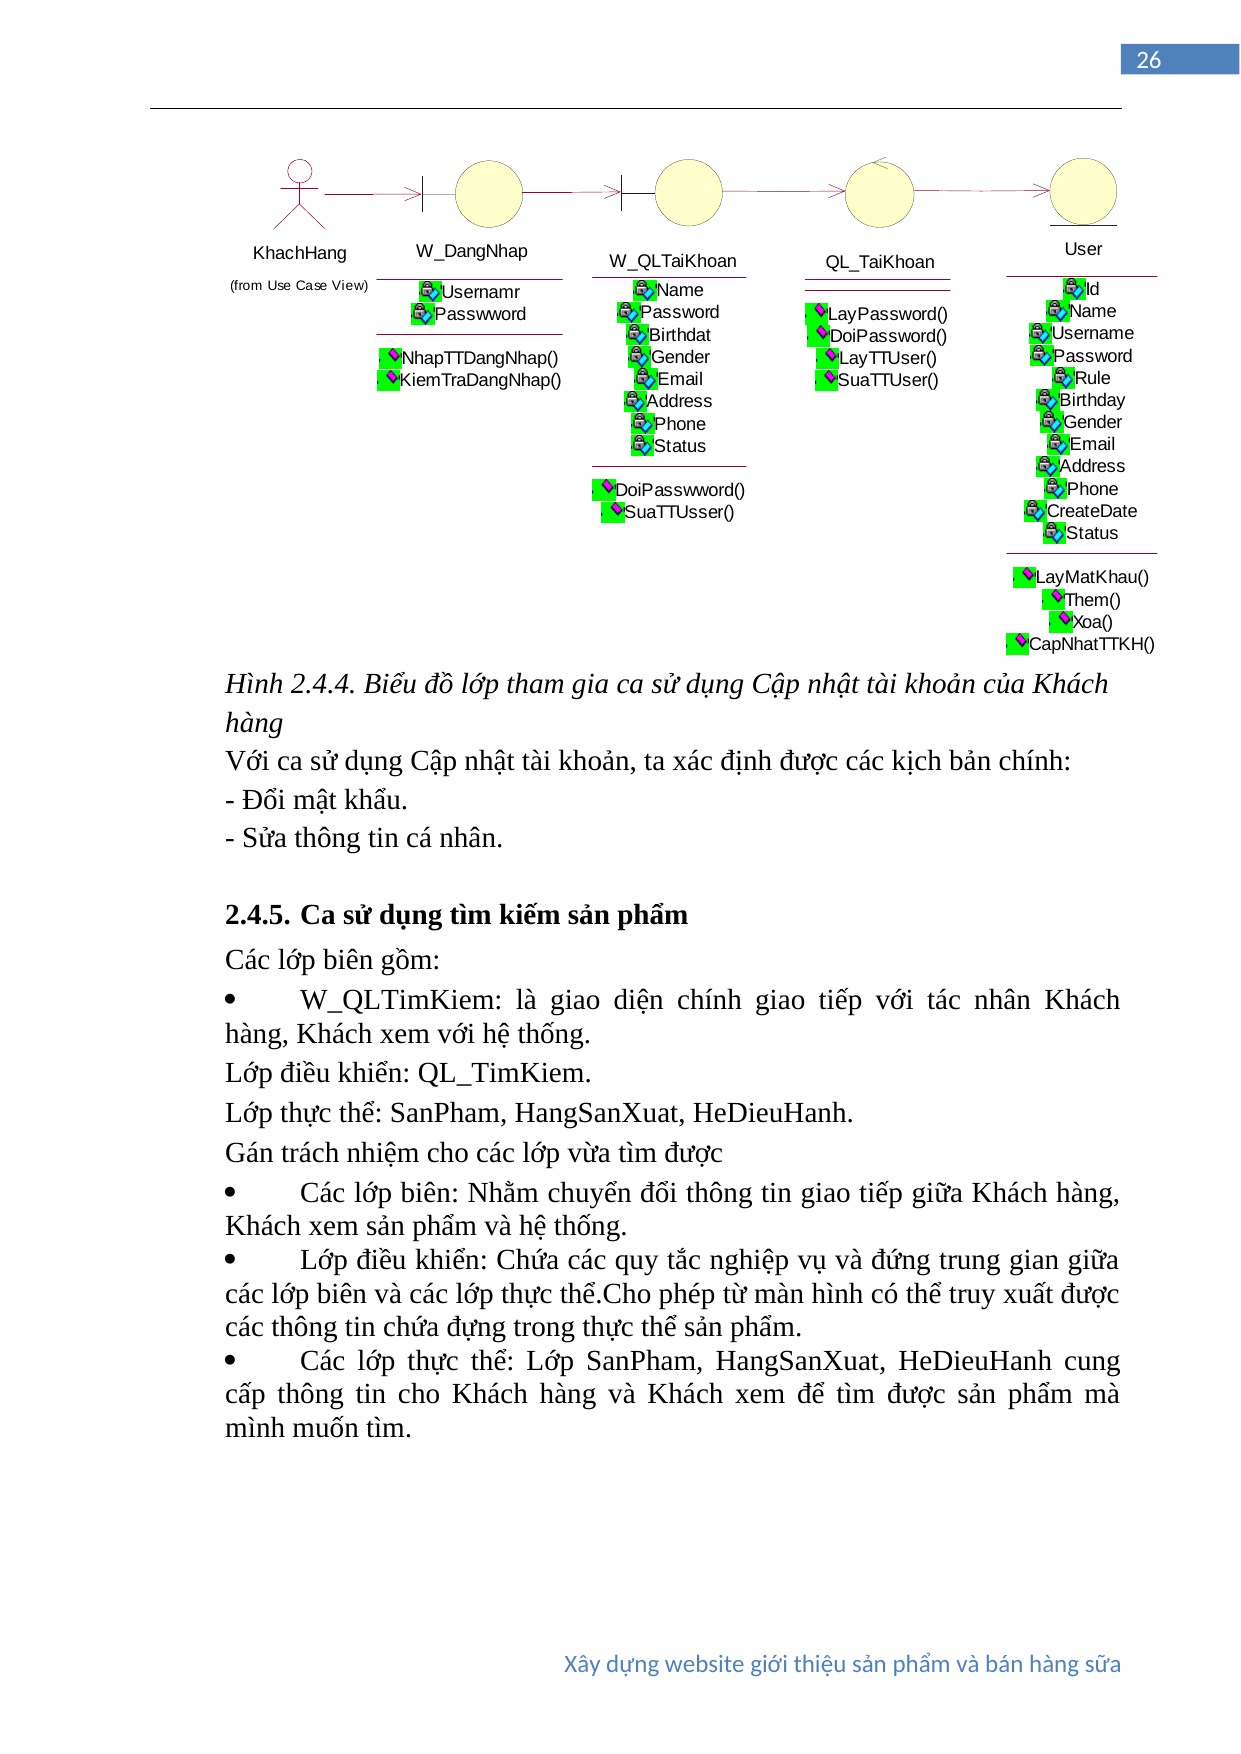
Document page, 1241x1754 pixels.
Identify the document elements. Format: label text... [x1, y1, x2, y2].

list Ca sử dụng tìm kiếm sản phẩm [225, 897, 1122, 931]
text Gán trách nhiệm cho các lớp vừa tìm được [225, 1135, 1121, 1169]
text Với ca sử dụng Cập nhật tài khoản, ta xác định được các kịch bản chính: [225, 743, 1122, 777]
text Lớp thực thể: SanPham, HangSanXuat, HeDieuHanh. [225, 1095, 1121, 1129]
text - Đổi mật khẩu. [225, 782, 1122, 815]
list W_QLTimKiem: là giao diện chính giao tiếp với tác nhân Khách hàng, Khách xem với hệ thống. [225, 982, 1121, 1049]
text Hình 2.4.4. Biểu đồ lớp tham gia ca sử dụng Cập nhật tài khoản của Khách hàng [225, 666, 1122, 738]
list Các lớp biên: Nhằm chuyển đổi thông tin giao tiếp giữa Khách hàng, Khách xem sản phẩm và hệ thống. [225, 1175, 1121, 1242]
text - Sửa thông tin cá nhân. [225, 820, 1122, 854]
list Các lớp thực thể: Lớp SanPham, HangSanXuat, HeDieuHanh cung cấp thông tin cho Khách hàng và Khách xem để tìm được sản phẩm mà mình muốn tìm. [225, 1343, 1121, 1443]
list Lớp điều khiển: Chứa các quy tắc nghiệp vụ và đứng trung gian giữa các lớp biên và các lớp thực thể.Cho phép từ màn hình có thể truy xuất được các thông tin chứa đựng trong thực thể sản phẩm. [225, 1242, 1121, 1343]
text Các lớp biên gồm: [225, 942, 1121, 976]
text Lớp điều khiển: QL_TimKiem. [225, 1056, 1121, 1089]
